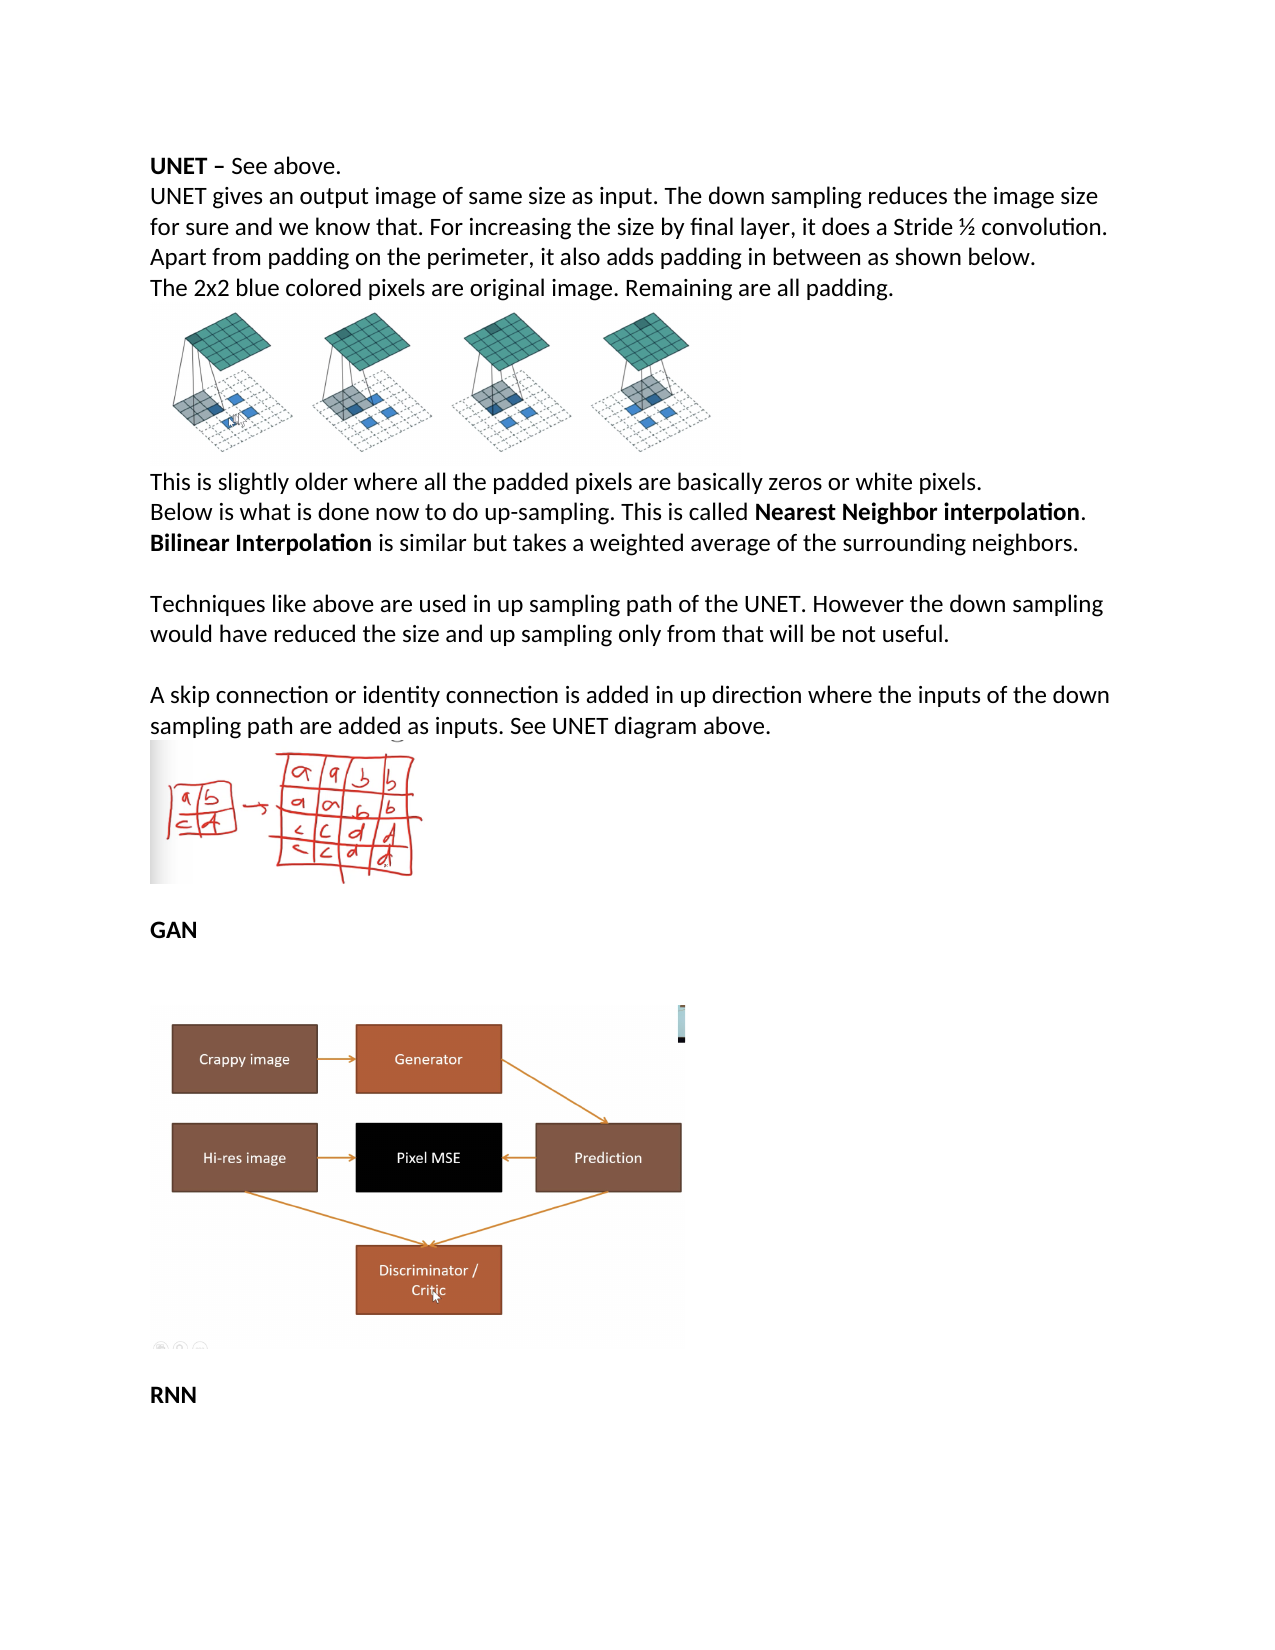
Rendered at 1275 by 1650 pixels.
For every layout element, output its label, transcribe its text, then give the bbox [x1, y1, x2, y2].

picture [150, 740, 425, 884]
picture [150, 1005, 686, 1349]
text Apart from padding on the perimeter, it also adds padding in between as shown below. [150, 242, 1125, 272]
text This is slightly older where all the padded pixels are basically zeros or white pixels. [150, 466, 1125, 496]
text GAN [150, 914, 1125, 944]
text RNN [150, 1379, 1125, 1410]
text Techniques like above are used in up sampling path of the UNET. However the down sampling would have reduced the size and up sampling only from that will be not useful. [150, 588, 1125, 649]
text Bilinear Interpolation is similar but takes a weighted average of the surrounding neighbors. [150, 527, 1125, 557]
text The 2x2 blue colored pixels are original image. Remaining are all padding. [150, 272, 1125, 303]
text Below is what is done now to do up-sampling. This is called Nearest Neighbor interpolation. [150, 496, 1125, 527]
picture [150, 302, 742, 466]
text UNET gives an output image of same size as input. The down sampling reduces the image size for sure and we know that. For increasing the size by final layer, it does a Stride ½ convolution. [150, 181, 1125, 242]
text UNET – See above. [150, 150, 1125, 181]
text A skip connection or identity connection is added in up direction where the inputs of the down sampling path are added as inputs. See UNET diagram above. [150, 679, 1125, 741]
